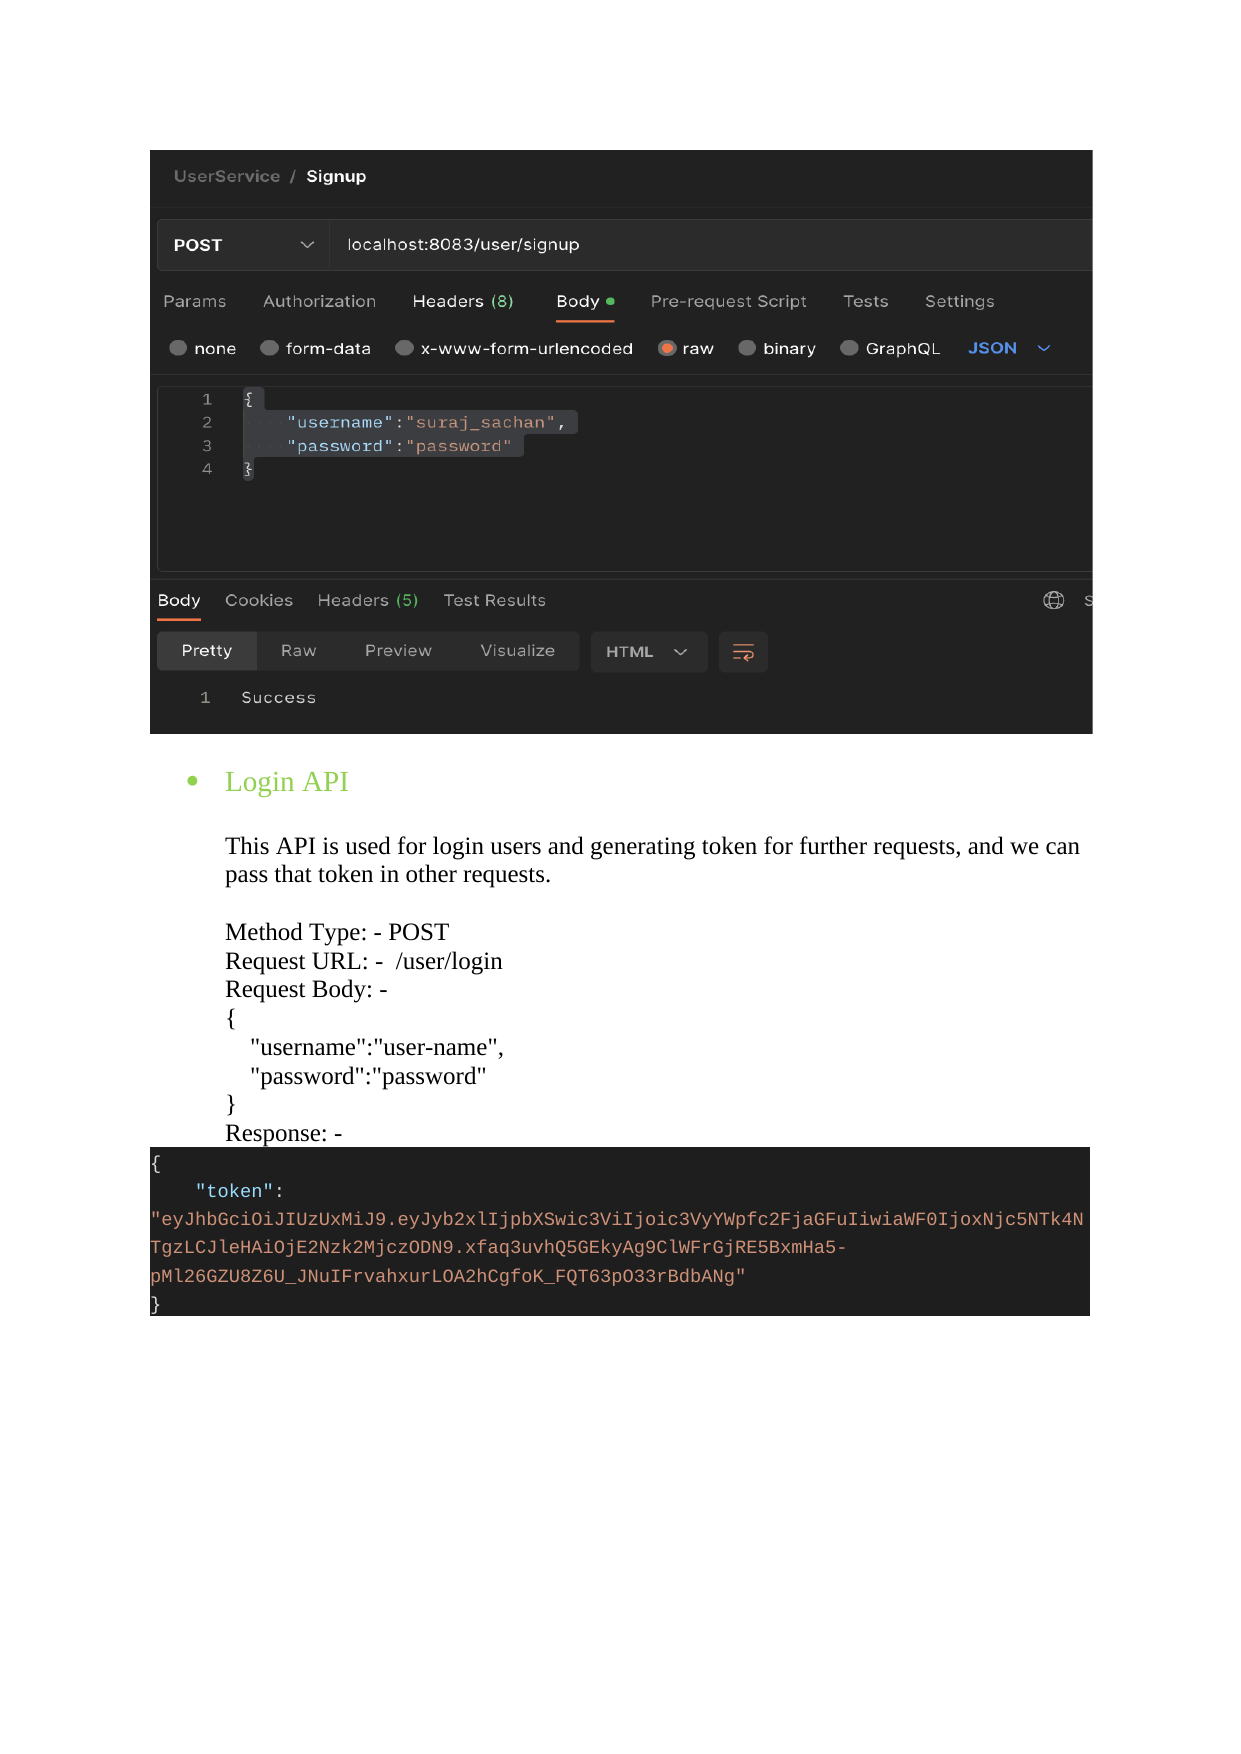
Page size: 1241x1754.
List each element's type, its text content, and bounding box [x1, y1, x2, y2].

text Response: - [150, 1118, 1090, 1147]
text { [150, 1003, 1090, 1032]
picture [150, 150, 1093, 734]
text "username":"user-name", [150, 1032, 1090, 1061]
text This API is used for login users and generating token for further requests, and we can pass that token in other requests. [225, 831, 1090, 888]
text Method Type: - POST [225, 917, 1090, 946]
text "password":"password" [150, 1061, 1090, 1089]
text Request Body: - [150, 974, 1090, 1003]
text { [150, 1147, 1090, 1175]
list Login API [187, 764, 1090, 797]
text } [150, 1288, 1090, 1316]
text "token": "eyJhbGciOiJIUzUxMiJ9.eyJyb2xlIjpbXSwic3ViIjoic3VyYWpfc2FjaGFuIiwiaWF0IjoxNjc5NTk4NTgzLCJleHAiOjE2Nzk2MjczODN9.xfaq3uvhQ5GEkyAg9ClWFrGjRE5BxmHa5-pMl26GZU8Z6U_JNuIFrvahxurLOA2hCgfoK_FQT63pO33rBdbANg" [150, 1175, 1090, 1288]
text Request URL: - /user/login [150, 946, 1090, 974]
text } [150, 1089, 1090, 1118]
